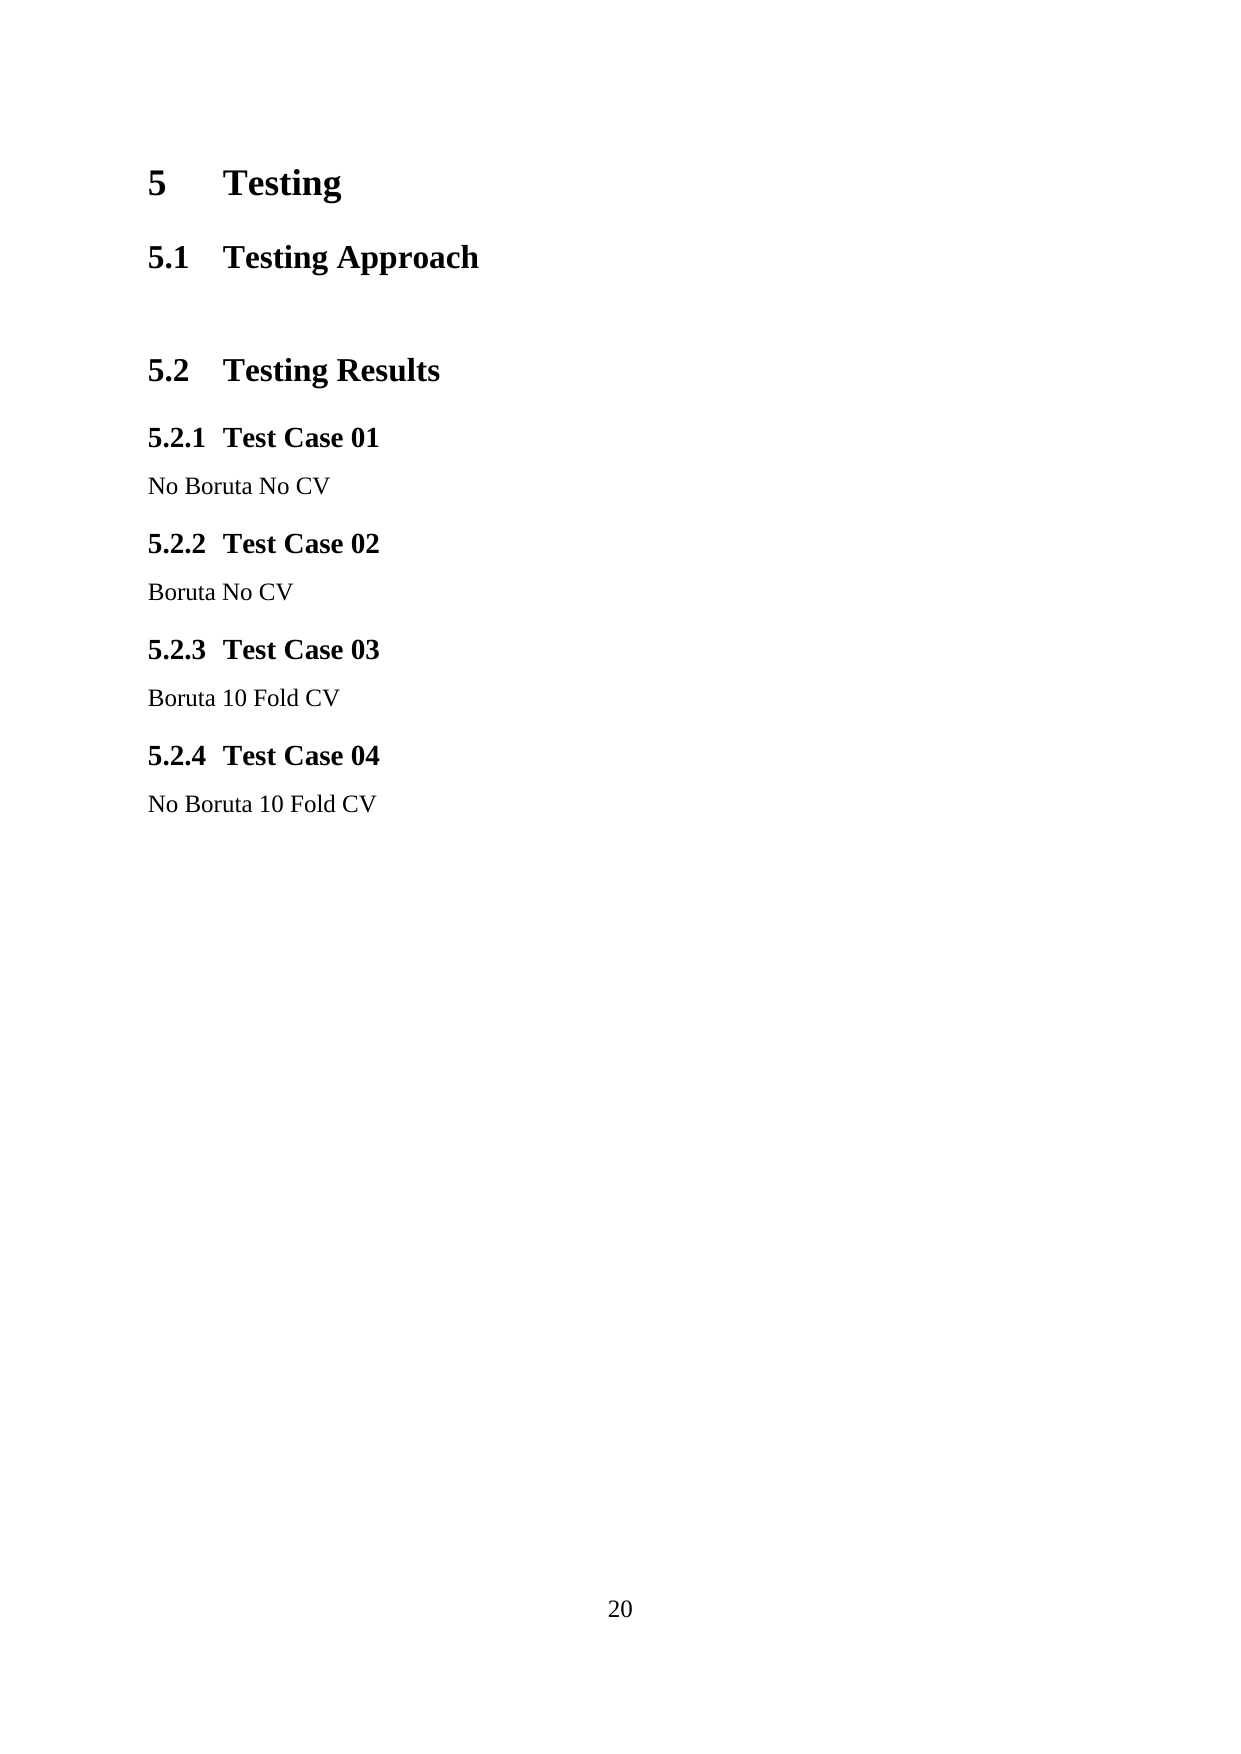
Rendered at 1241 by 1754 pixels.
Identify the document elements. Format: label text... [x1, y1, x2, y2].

subtitle Testing [148, 160, 1092, 203]
text No Boruta No CV [148, 471, 1092, 499]
subtitle Test Case 04 [148, 738, 1092, 772]
text Boruta No CV [148, 577, 1092, 606]
subtitle Testing Results [148, 351, 1092, 389]
subtitle Testing Approach [148, 237, 1092, 276]
subtitle Test Case 02 [148, 526, 1092, 560]
subtitle Test Case 03 [148, 632, 1092, 666]
text No Boruta 10 Fold CV [148, 789, 1092, 817]
text Boruta 10 Fold CV [148, 683, 1092, 711]
subtitle Test Case 01 [148, 421, 1092, 454]
